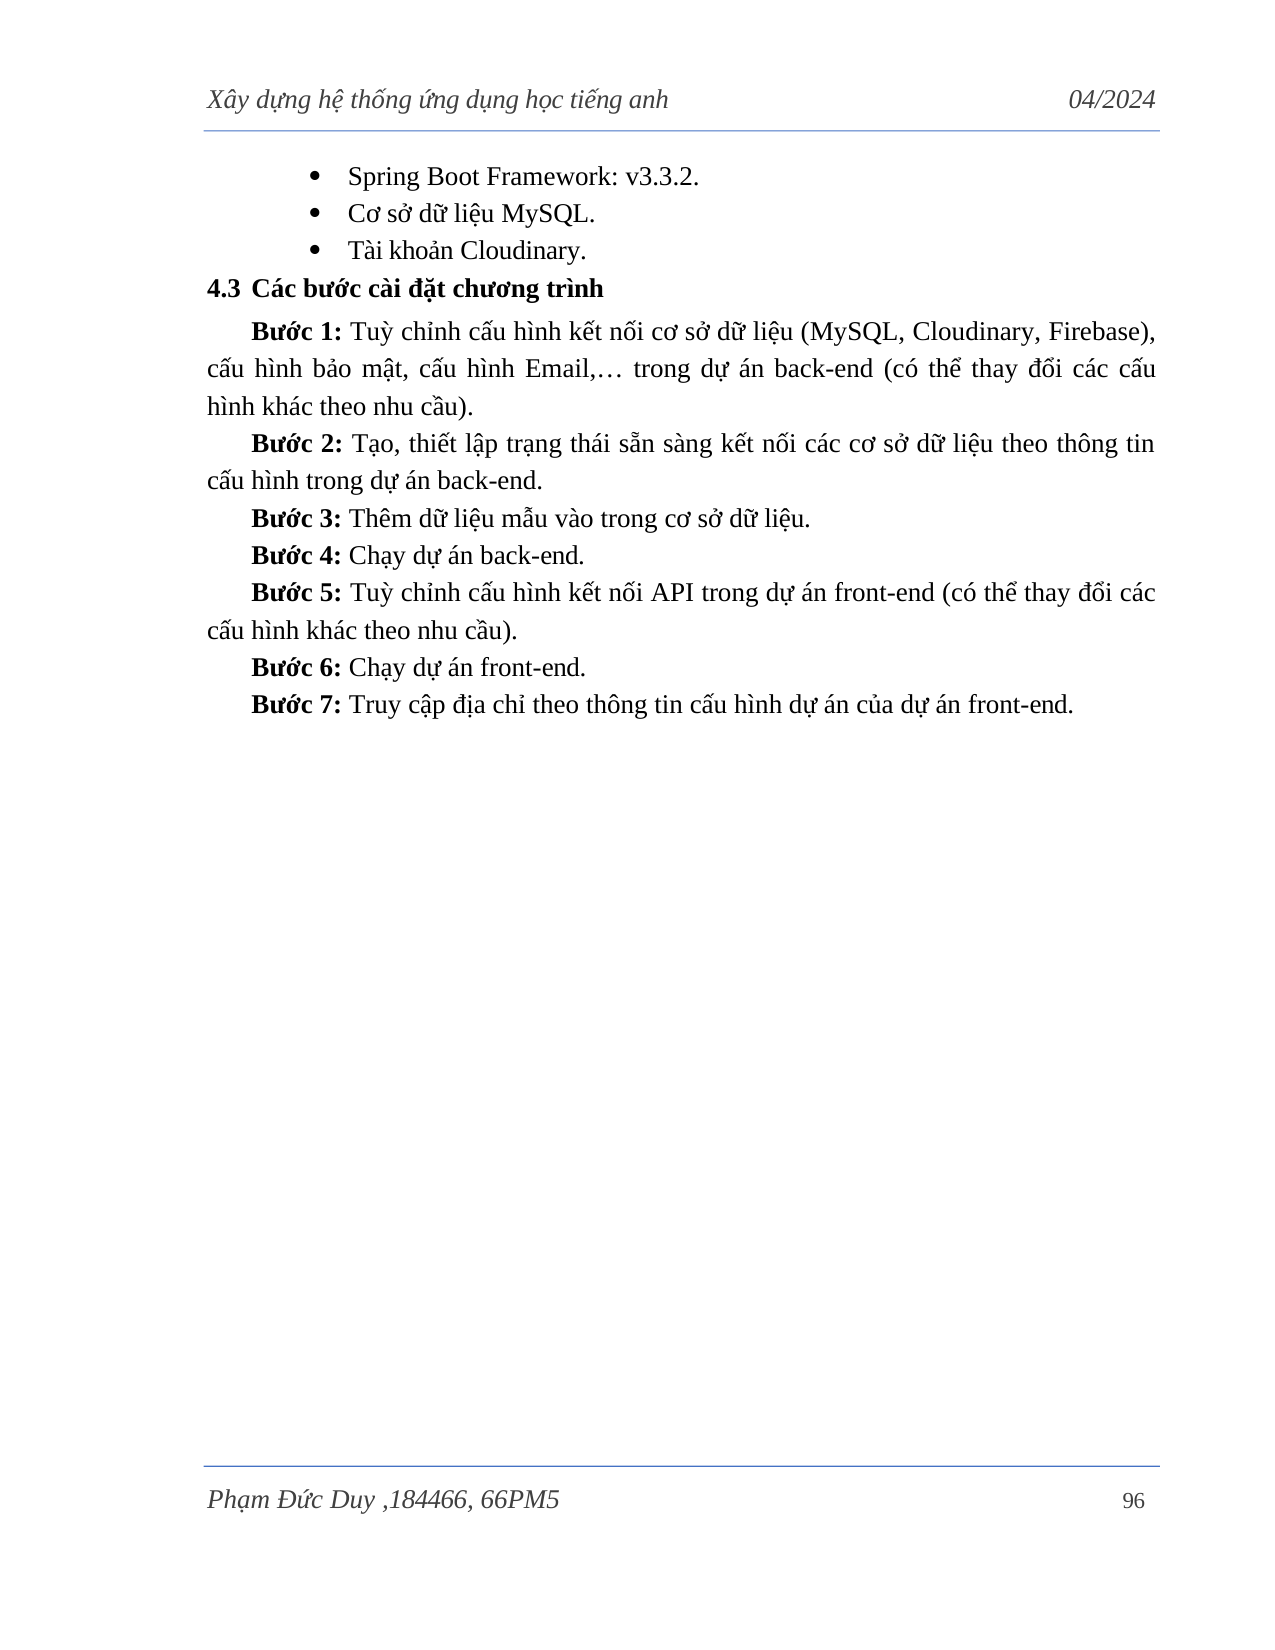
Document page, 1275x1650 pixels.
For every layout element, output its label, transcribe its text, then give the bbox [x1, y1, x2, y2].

text Bước 3: Thêm dữ liệu mẫu vào trong cơ sở dữ liệu. [251, 502, 1189, 533]
subtitle Các bước cài đặt chương trình [207, 272, 1189, 303]
list Cơ sở dữ liệu MySQL. [310, 197, 1189, 228]
text Bước 7: Truy cập địa chỉ theo thông tin cấu hình dự án của dự án front-end. [251, 688, 1189, 719]
text Bước 4: Chạy dự án back-end. [251, 539, 1189, 570]
text Bước 2: Tạo, thiết lập trạng thái sẵn sàng kết nối các cơ sở dữ liệu theo thông tin cấu hình trong dự án back-end. [207, 427, 1157, 496]
text Bước 5: Tuỳ chỉnh cấu hình kết nối API trong dự án front-end (có thể thay đổi các cấu hình khác theo nhu cầu). [207, 577, 1157, 645]
list Spring Boot Framework: v3.3.2. [310, 159, 1189, 191]
text Bước 6: Chạy dự án front-end. [251, 651, 1189, 682]
list Tài khoản Cloudinary. [310, 234, 1189, 266]
text Bước 1: Tuỳ chỉnh cấu hình kết nối cơ sở dữ liệu (MySQL, Cloudinary, Firebase), cấu hình bảo mật, cấu hình Email,… trong dự án back-end (có thể thay đổi các cấu hình khác theo nhu cầu). [207, 315, 1157, 421]
